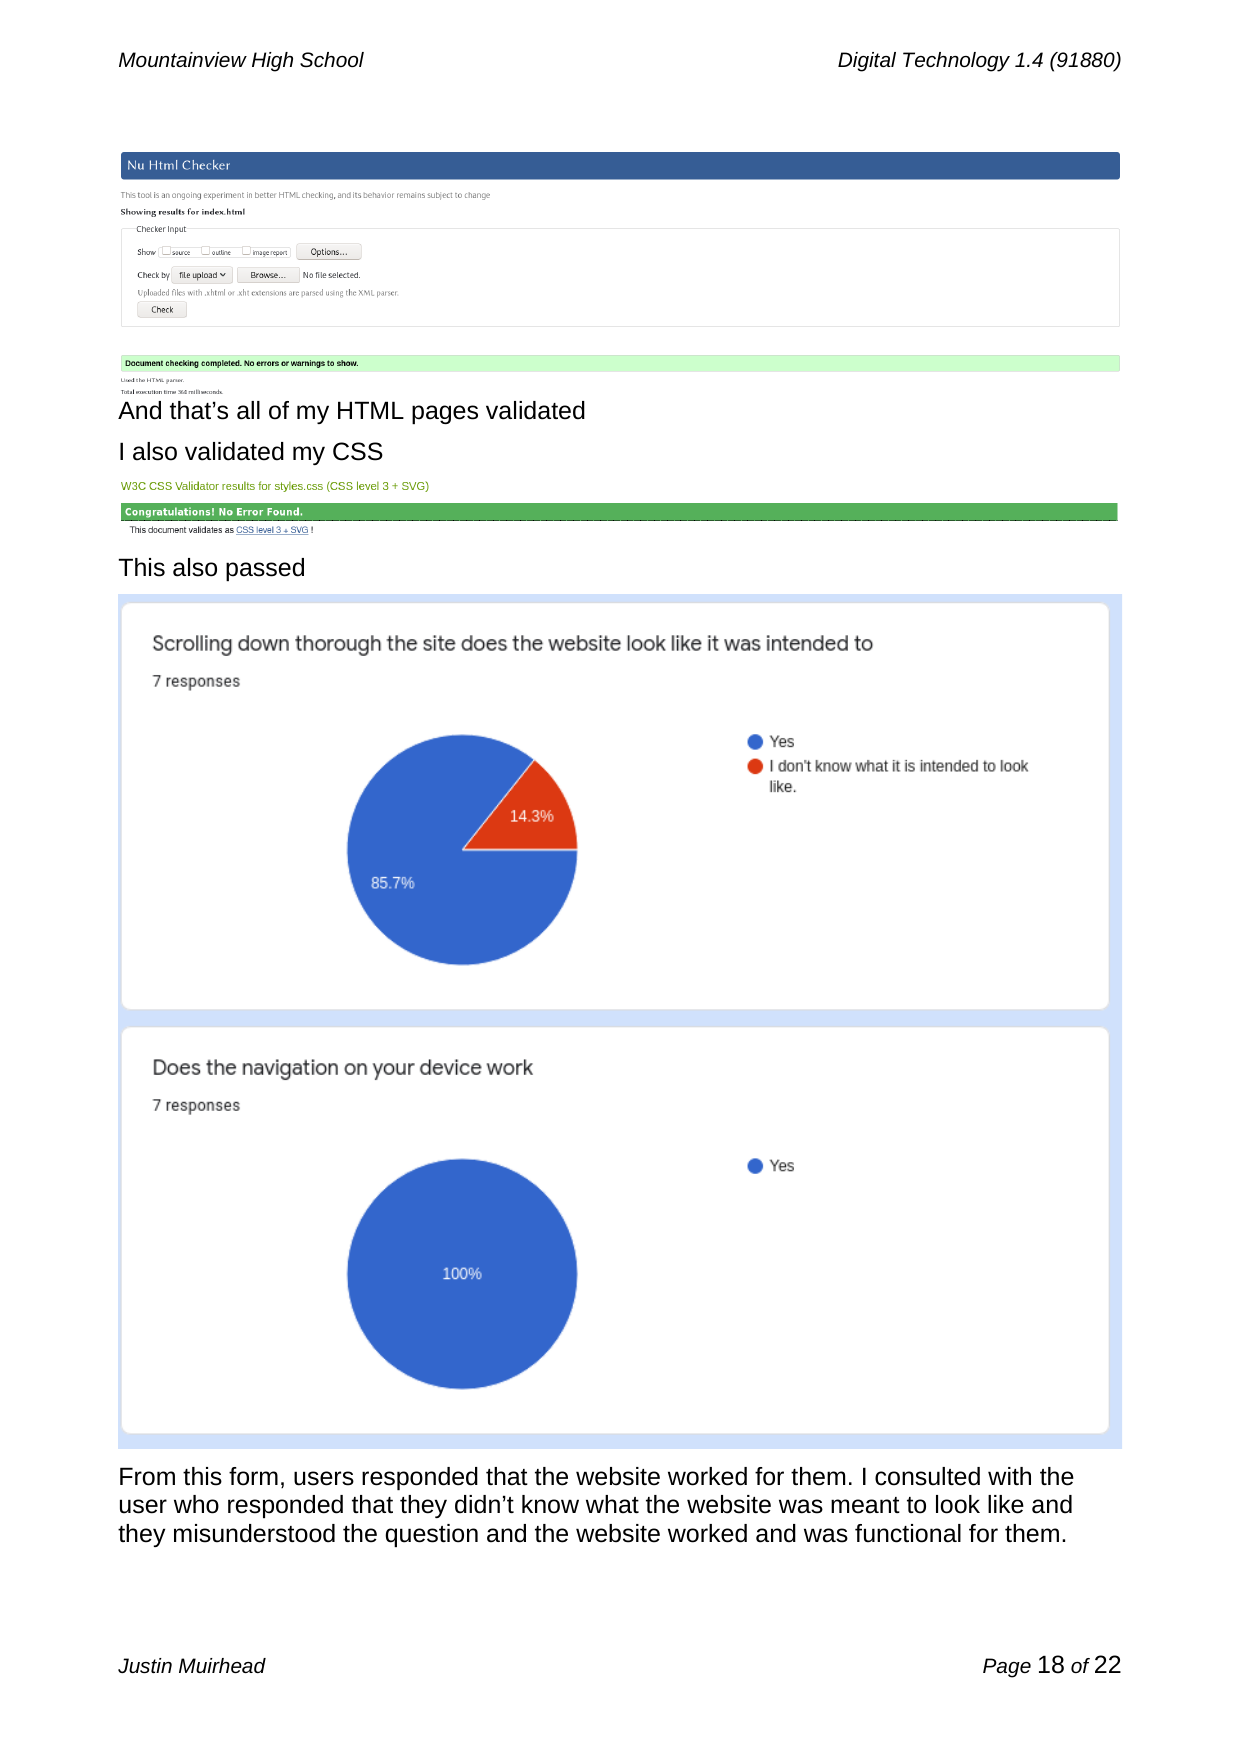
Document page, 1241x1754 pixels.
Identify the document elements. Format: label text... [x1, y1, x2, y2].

text This also passed [118, 541, 1122, 581]
text From this form, users responded that the website worked for them. I consulted with the user who responded that they didn’t know what the website was meant to look like and they misunderstood the question and the website worked and was functional for them. [118, 1449, 1122, 1548]
picture [118, 594, 1123, 1449]
text And that’s all of my HTML pages validated [118, 397, 1122, 425]
text I also validated my CSS [118, 437, 1122, 466]
picture [118, 147, 1123, 397]
picture [118, 478, 1123, 541]
